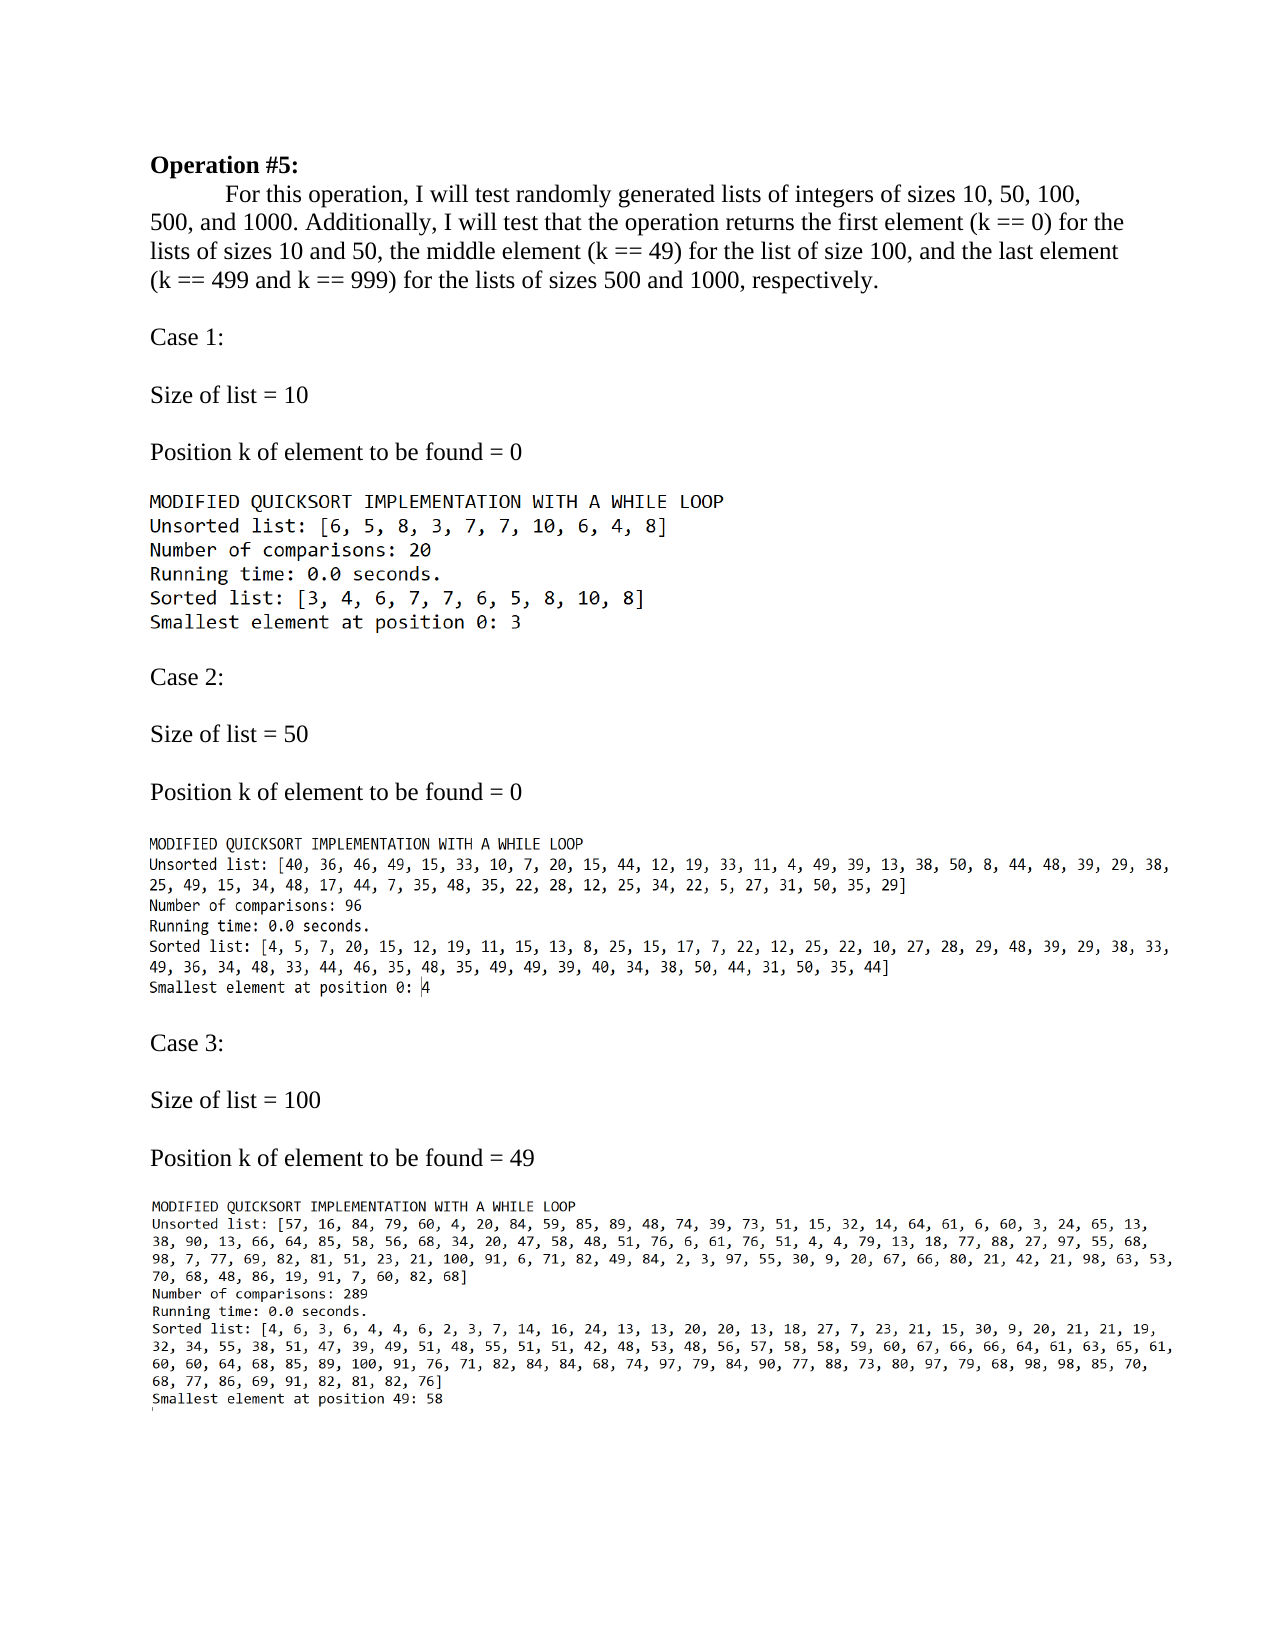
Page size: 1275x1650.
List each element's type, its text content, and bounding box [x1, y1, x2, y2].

text Size of list = 10 [150, 380, 1125, 409]
text Position k of element to be found = 0 [150, 777, 1125, 806]
text Position k of element to be found = 0 [150, 437, 1125, 466]
text Case 1: [150, 322, 1125, 351]
text Size of list = 50 [150, 719, 1125, 748]
text For this operation, I will test randomly generated lists of integers of sizes 10, 50, 100, 500, and 1000. Additionally, I will test that the operation returns the first element (k == 0) for the lists of sizes 10 and 50, the middle element (k == 49) for the list of size 100, and the last element (k == 499 and k == 999) for the lists of sizes 500 and 1000, respectively. [150, 179, 1125, 294]
picture [150, 834, 1176, 999]
text Case 3: [150, 1028, 1125, 1057]
picture [150, 1200, 1178, 1411]
text Position k of element to be found = 49 [150, 1143, 1125, 1172]
picture [150, 495, 730, 634]
text Size of list = 100 [150, 1085, 1125, 1114]
text Case 2: [150, 662, 1125, 691]
text Operation #5: [150, 150, 1125, 179]
